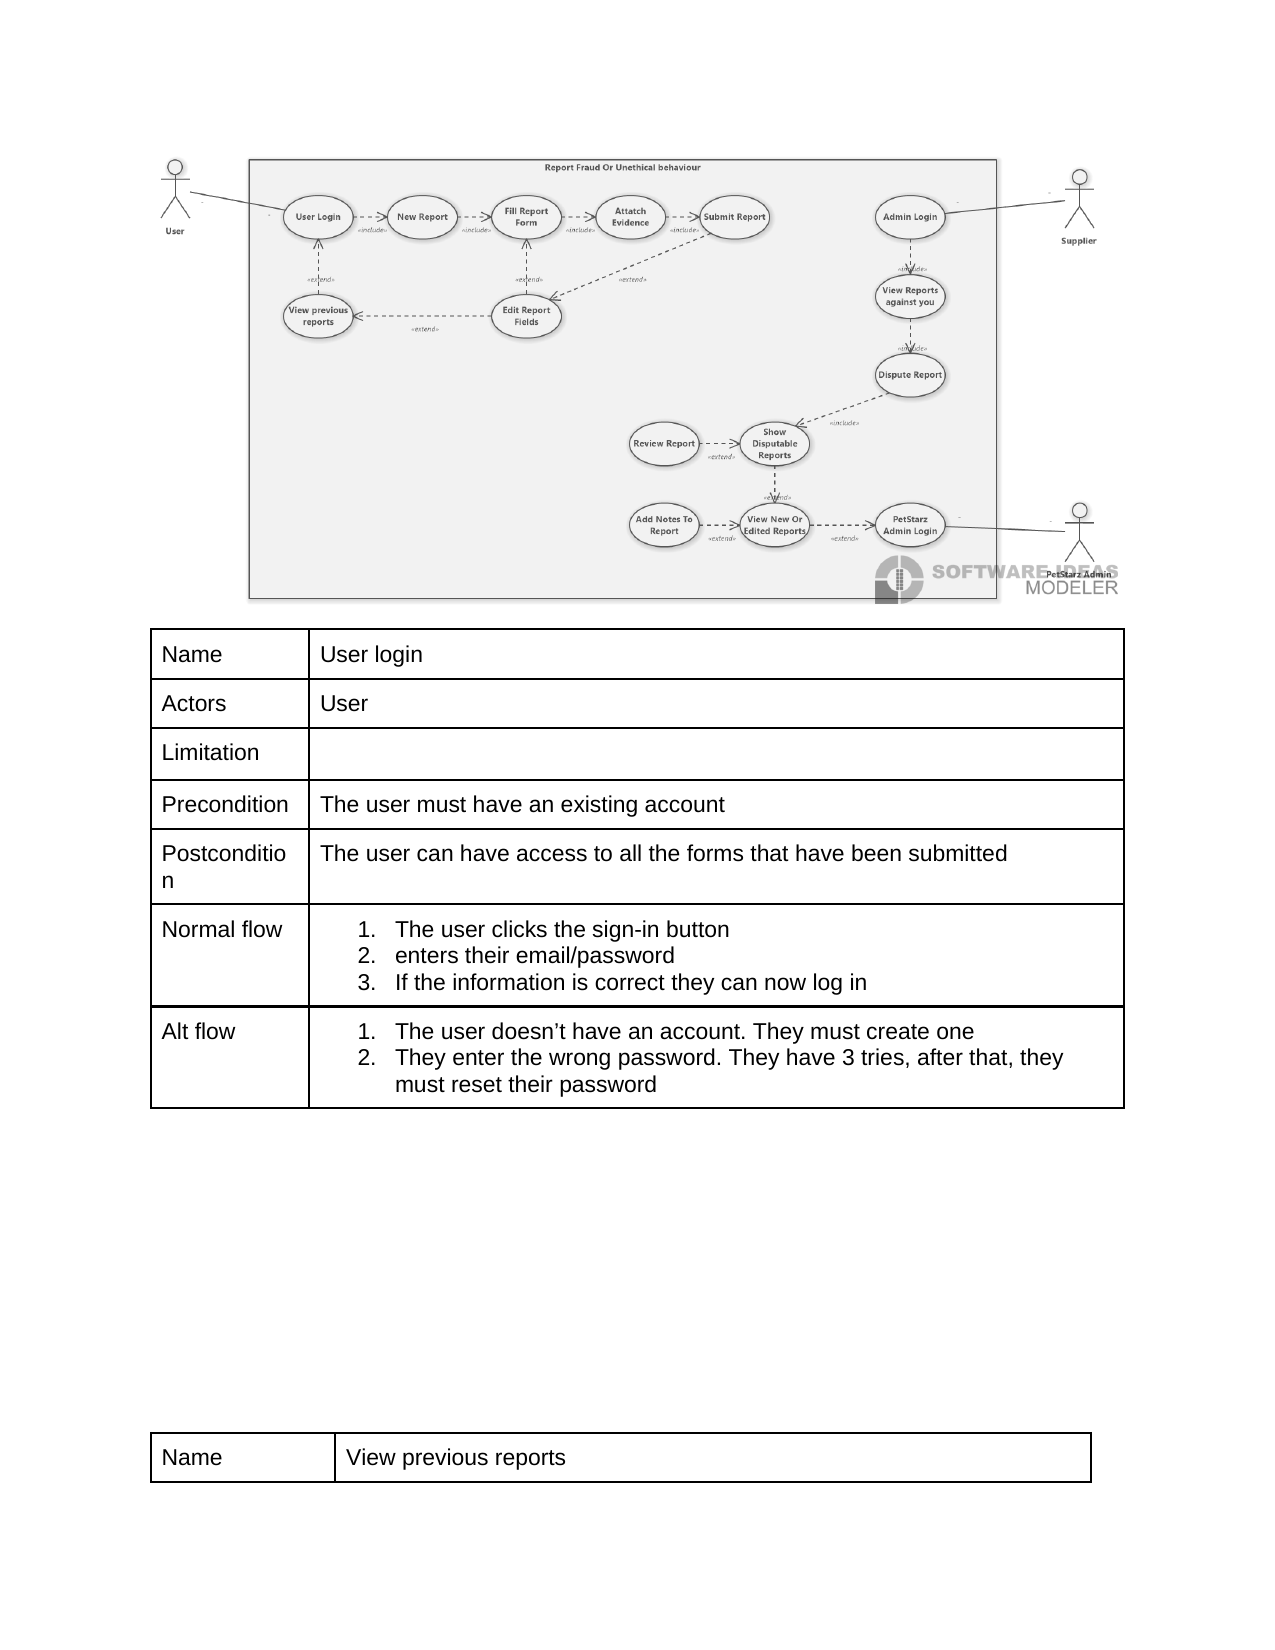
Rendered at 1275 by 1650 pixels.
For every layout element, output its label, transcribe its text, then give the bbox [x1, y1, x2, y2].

table_header View previous reports [336, 1434, 1090, 1481]
table_header Name [152, 1434, 334, 1481]
table_cell Postcondition [152, 830, 308, 903]
table_cell The user clicks the sign-in button enters their email/password If the information is correct they can now log in [310, 905, 1123, 1005]
picture [150, 150, 1124, 610]
table_cell Limitation [152, 729, 308, 778]
table_cell Alt flow [152, 1008, 308, 1107]
table_cell Actors [152, 680, 308, 727]
table_cell The user doesn’t have an account. They must create one They enter the wrong password. They have 3 tries, after that, they must reset their password [310, 1008, 1123, 1107]
table_cell [310, 729, 1123, 778]
table_header Name [152, 630, 308, 677]
table_cell The user must have an existing account [310, 781, 1123, 828]
table_cell Precondition [152, 781, 308, 828]
table_header User login [310, 630, 1123, 677]
table_cell Normal flow [152, 905, 308, 1005]
table_cell User [310, 680, 1123, 727]
table_cell The user can have access to all the forms that have been submitted [310, 830, 1123, 903]
